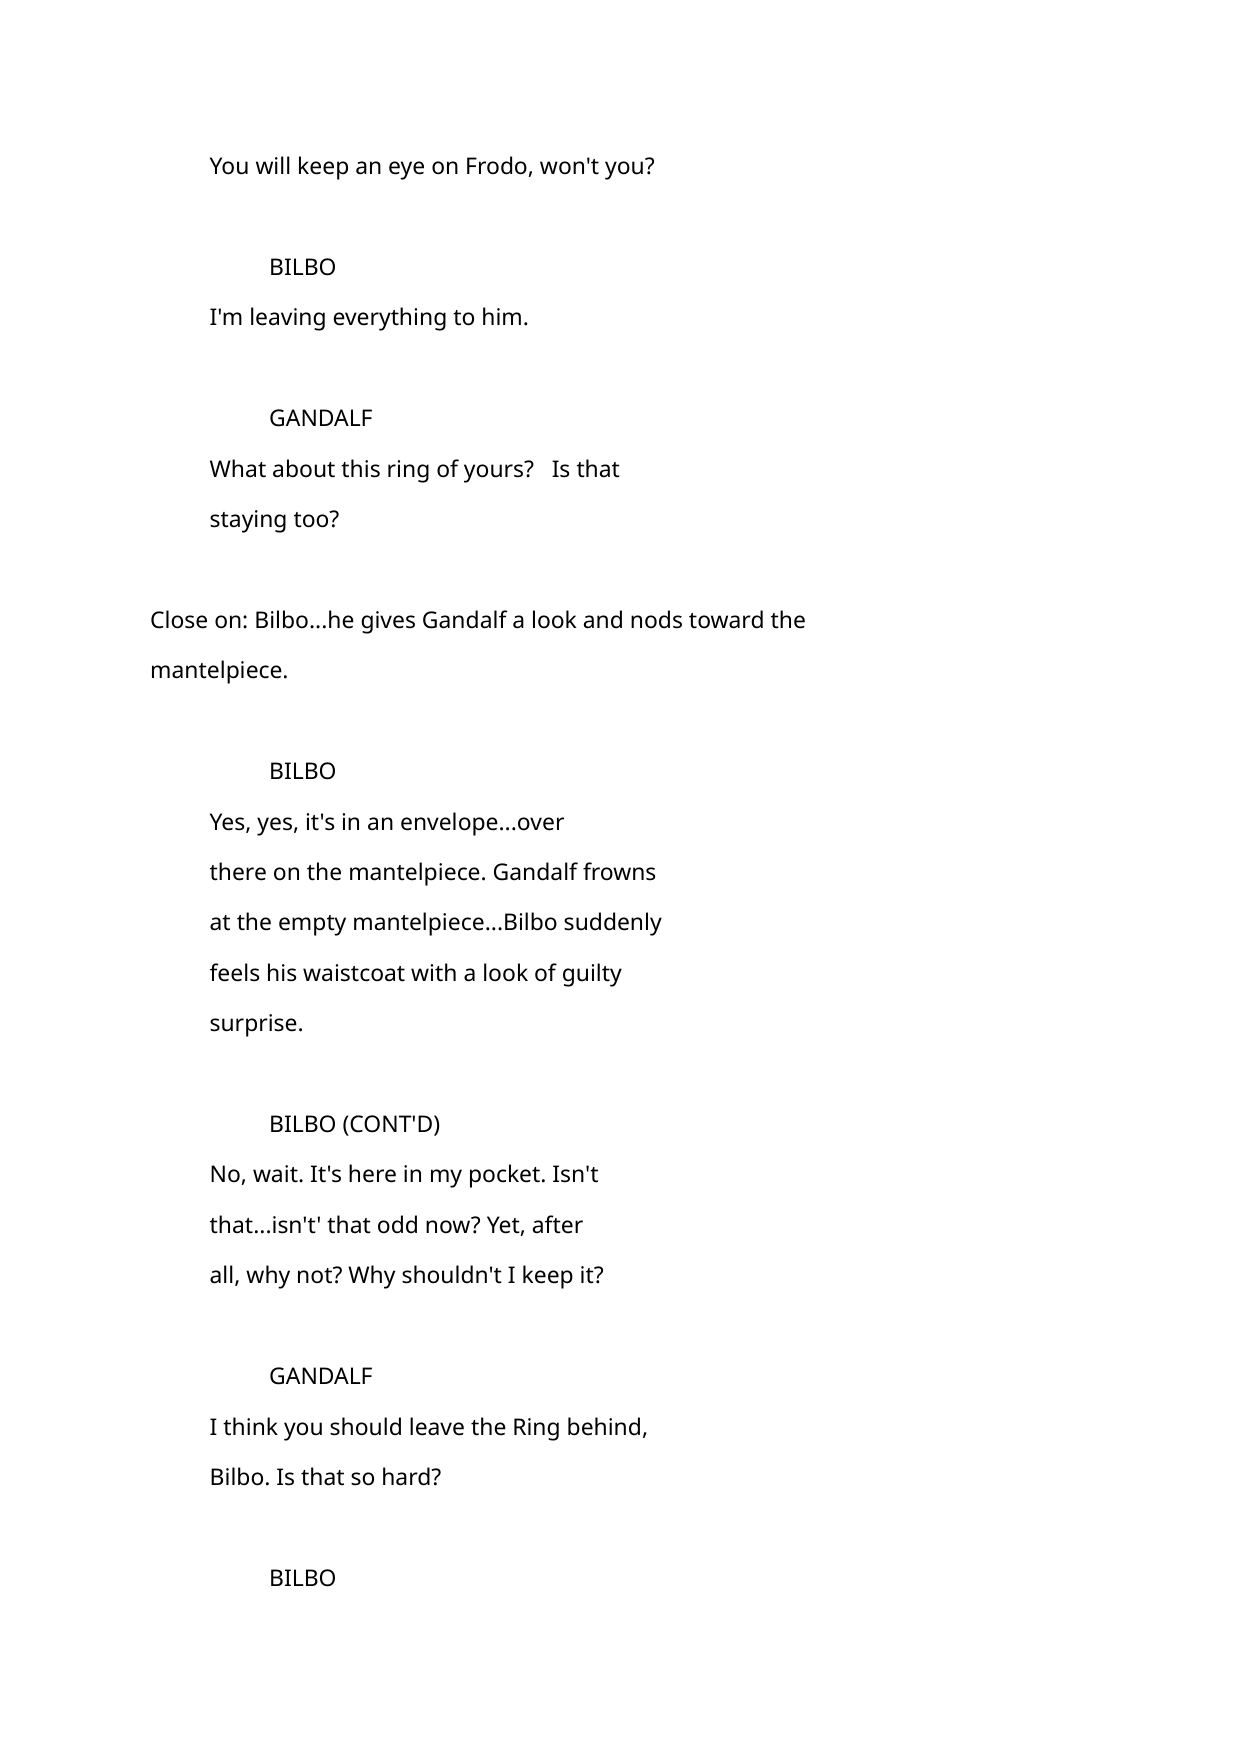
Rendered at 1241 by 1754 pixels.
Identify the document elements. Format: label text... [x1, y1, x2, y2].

text staying too? [150, 503, 1090, 534]
text Yes, yes, it's in an envelope...over [150, 805, 1090, 837]
text GANDALF [150, 1360, 1090, 1391]
text You will keep an eye on Frodo, won't you? [150, 150, 1090, 181]
text What about this ring of yours? Is that [150, 452, 1090, 484]
text BILBO [150, 251, 1090, 282]
text I'm leaving everything to him. [150, 301, 1090, 332]
text No, wait. It's here in my pocket. Isn't [150, 1158, 1090, 1189]
text feels his waistcoat with a look of guilty [150, 957, 1090, 988]
text there on the mantelpiece. Gandalf frowns [150, 856, 1090, 887]
text Bilbo. Is that so hard? [150, 1461, 1090, 1492]
text I think you should leave the Ring behind, [150, 1410, 1090, 1442]
text BILBO [150, 755, 1090, 786]
text BILBO (CONT'D) [150, 1108, 1090, 1139]
text at the empty mantelpiece...Bilbo suddenly [150, 906, 1090, 937]
text mantelpiece. [150, 654, 1090, 685]
text all, why not? Why shouldn't I keep it? [150, 1259, 1090, 1290]
text Close on: Bilbo...he gives Gandalf a look and nods toward the [150, 604, 1090, 635]
text GANDALF [150, 402, 1090, 433]
text BILBO [150, 1562, 1090, 1593]
text surprise. [150, 1007, 1090, 1038]
text that...isn't' that odd now? Yet, after [150, 1209, 1090, 1240]
